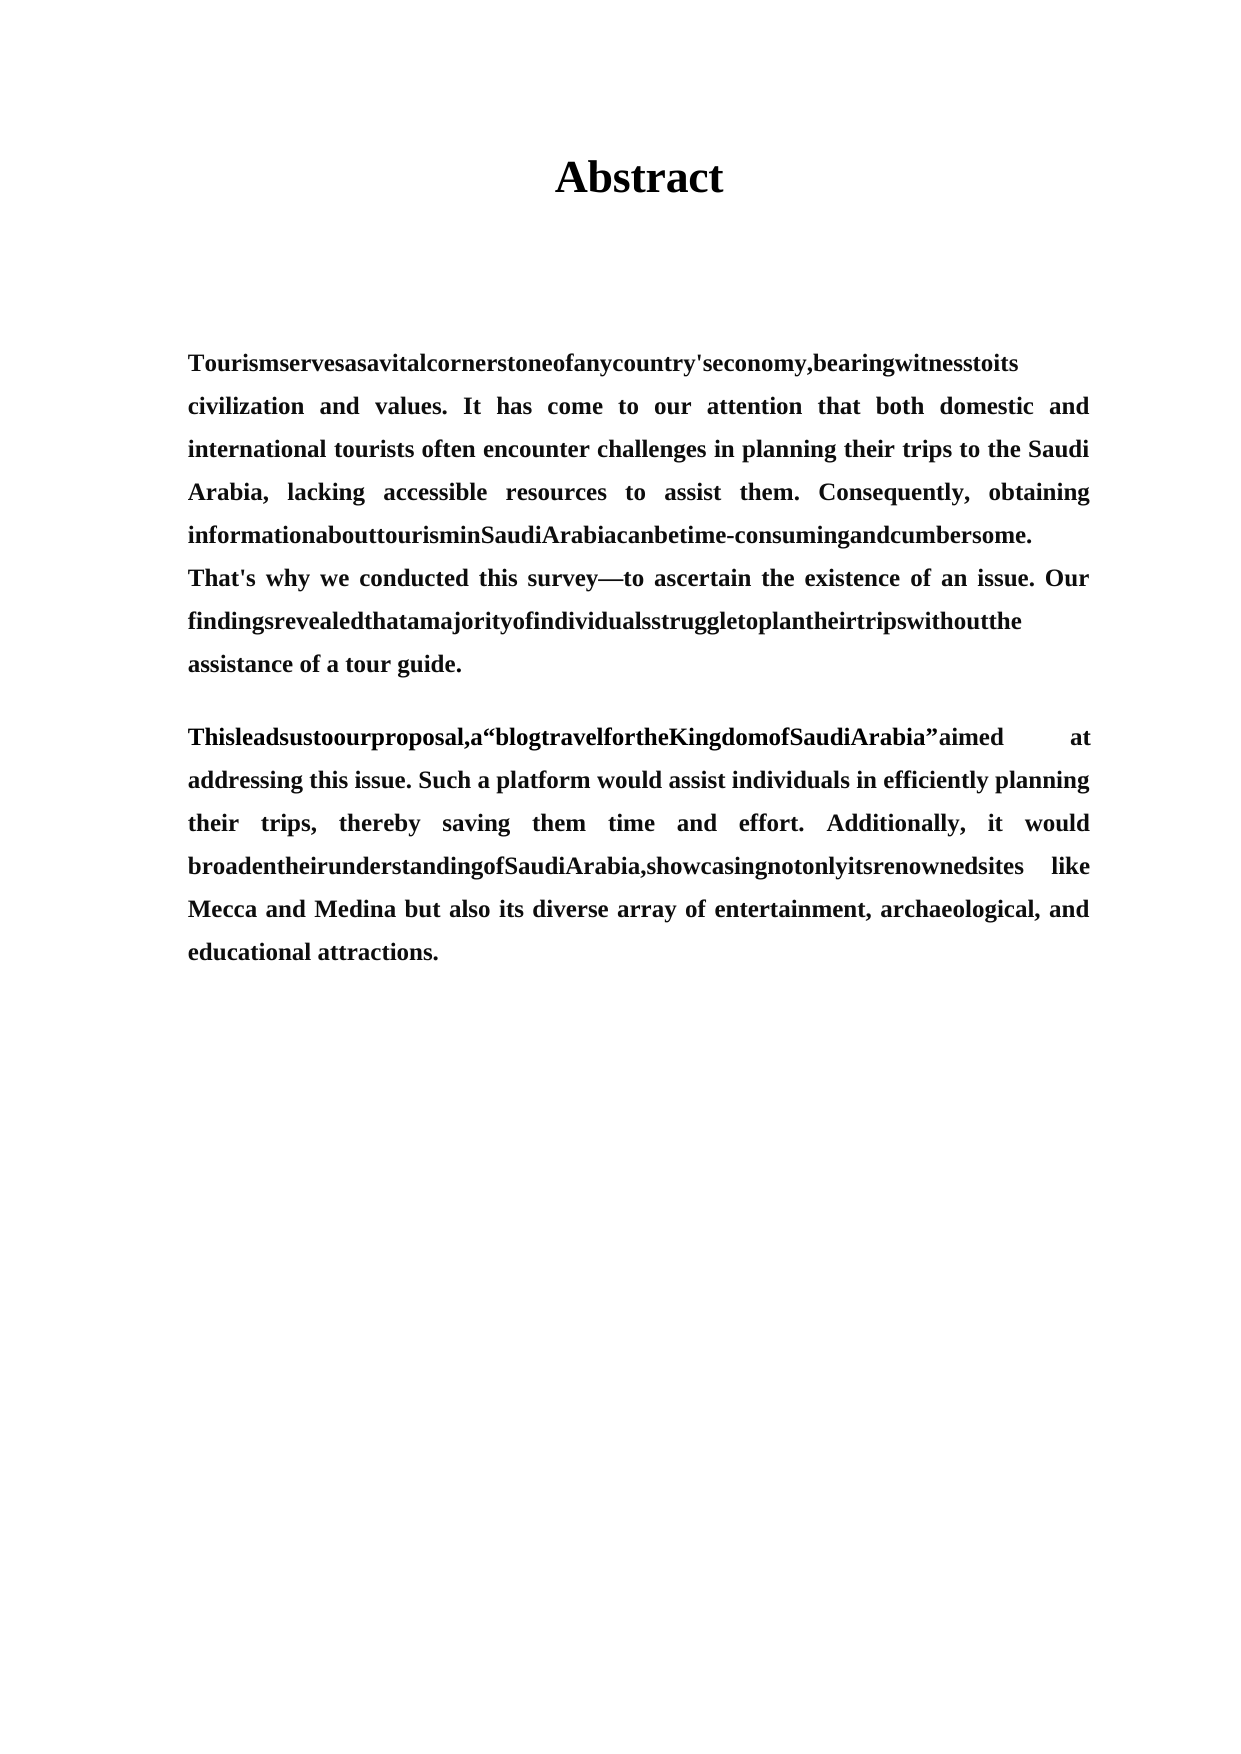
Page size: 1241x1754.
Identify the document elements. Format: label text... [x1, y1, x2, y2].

text Abstract [409, 150, 869, 203]
subtitle Tourismservesasavitalcornerstoneofanycountry'seconomy,bearingwitnesstoits civilization and values. It has come to our attention that both domestic and international tourists often encounter challenges in planning their trips to the Saudi Arabia, lacking accessible resources to assist them. Consequently, obtaining informationabouttourisminSaudiArabiacanbetime-consumingandcumbersome. That's why we conducted this survey—to ascertain the existence of an issue. Our findingsrevealedthatamajorityofindividualsstruggletoplantheirtripswithoutthe assistance of a tour guide. [188, 348, 1091, 678]
subtitle Thisleadsustoourproposal,a“blogtravelfortheKingdomofSaudiArabia”aimed at addressing this issue. Such a platform would assist individuals in efficiently planning their trips, thereby saving them time and effort. Additionally, it would broadentheirunderstandingofSaudiArabia,showcasingnotonlyitsrenownedsites like Mecca and Medina but also its diverse array of entertainment, archaeological, and educational attractions. [188, 722, 1091, 966]
